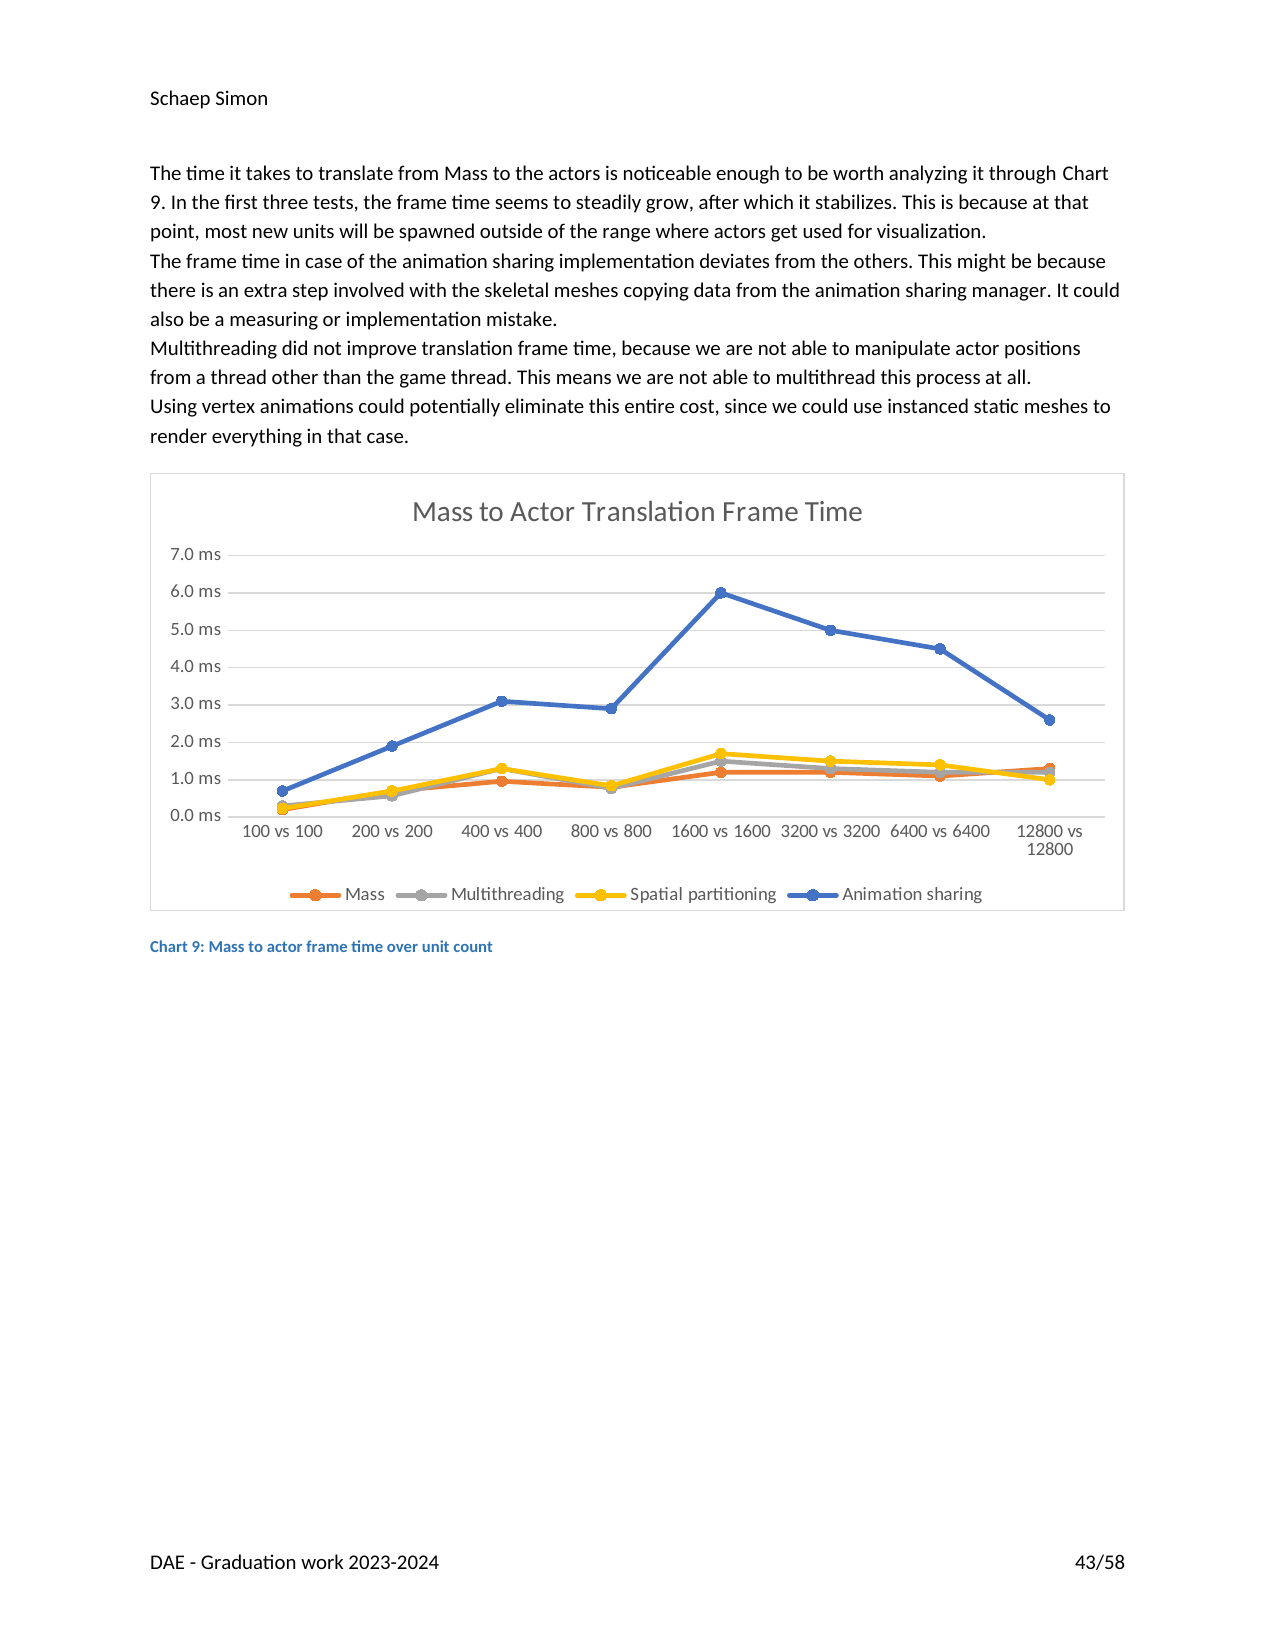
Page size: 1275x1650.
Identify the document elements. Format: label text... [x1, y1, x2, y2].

text The time it takes to translate from Mass to the actors is noticeable enough to be worth analyzing it through Chart 9. In the first three tests, the frame time seems to steadily grow, after which it stabilizes. This is because at that point, most new units will be spawned outside of the range where actors get used for visualization. The frame time in case of the animation sharing implementation deviates from the others. This might be because there is an extra step involved with the skeletal meshes copying data from the animation sharing manager. It could also be a measuring or implementation mistake. Multithreading did not improve translation frame time, because we are not able to manipulate actor positions from a thread other than the game thread. This means we are not able to multithread this process at all. Using vertex animations could potentially eliminate this entire cost, since we could use instanced static meshes to render everything in that case. [150, 160, 1125, 448]
